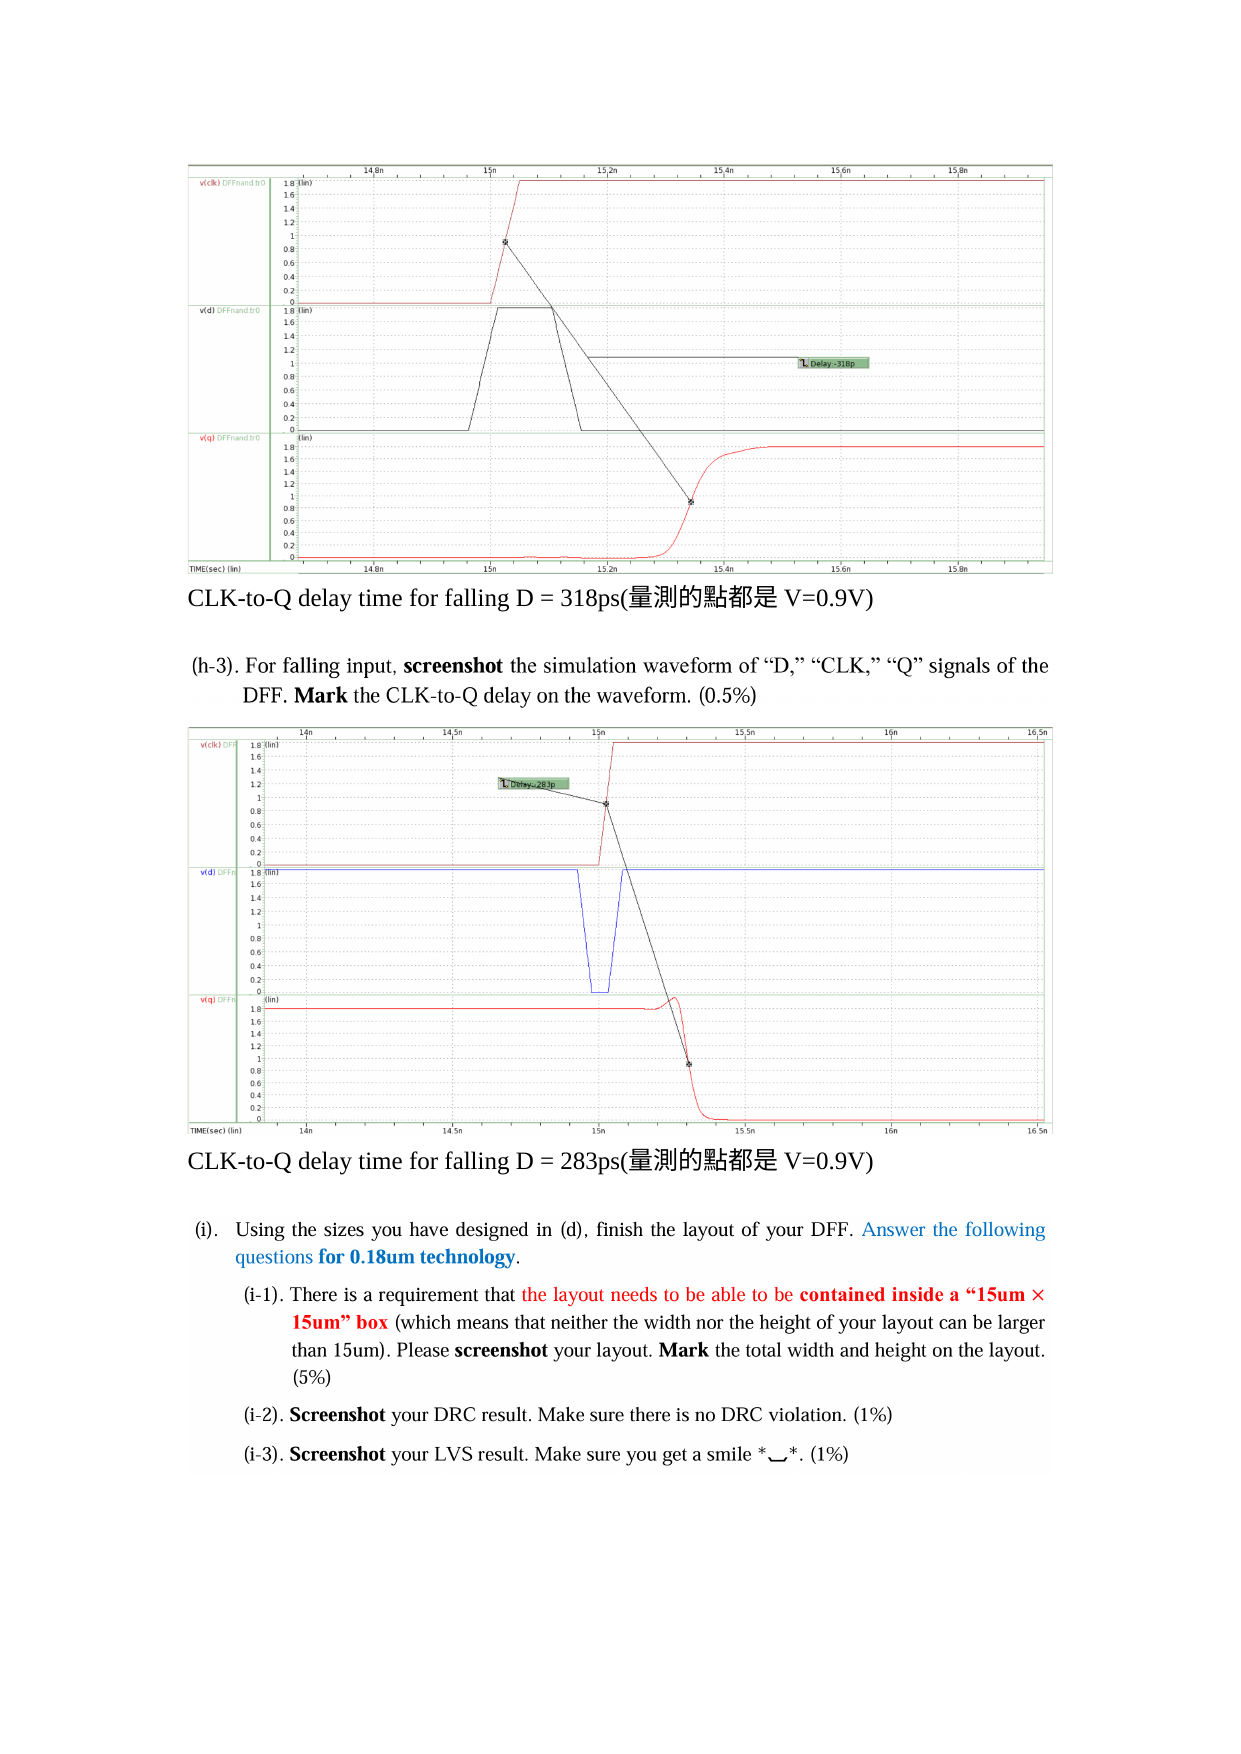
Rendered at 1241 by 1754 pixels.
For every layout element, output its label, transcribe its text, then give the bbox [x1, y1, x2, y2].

picture [187, 727, 1053, 1134]
text CLK-to-Q delay time for falling D = 318ps(量測的點都是V=0.9V) [187, 577, 1053, 614]
picture [187, 1214, 1053, 1476]
text CLK-to-Q delay time for falling D = 283ps(量測的點都是V=0.9V) [187, 1139, 1053, 1177]
picture [187, 652, 1053, 710]
picture [187, 164, 1053, 574]
